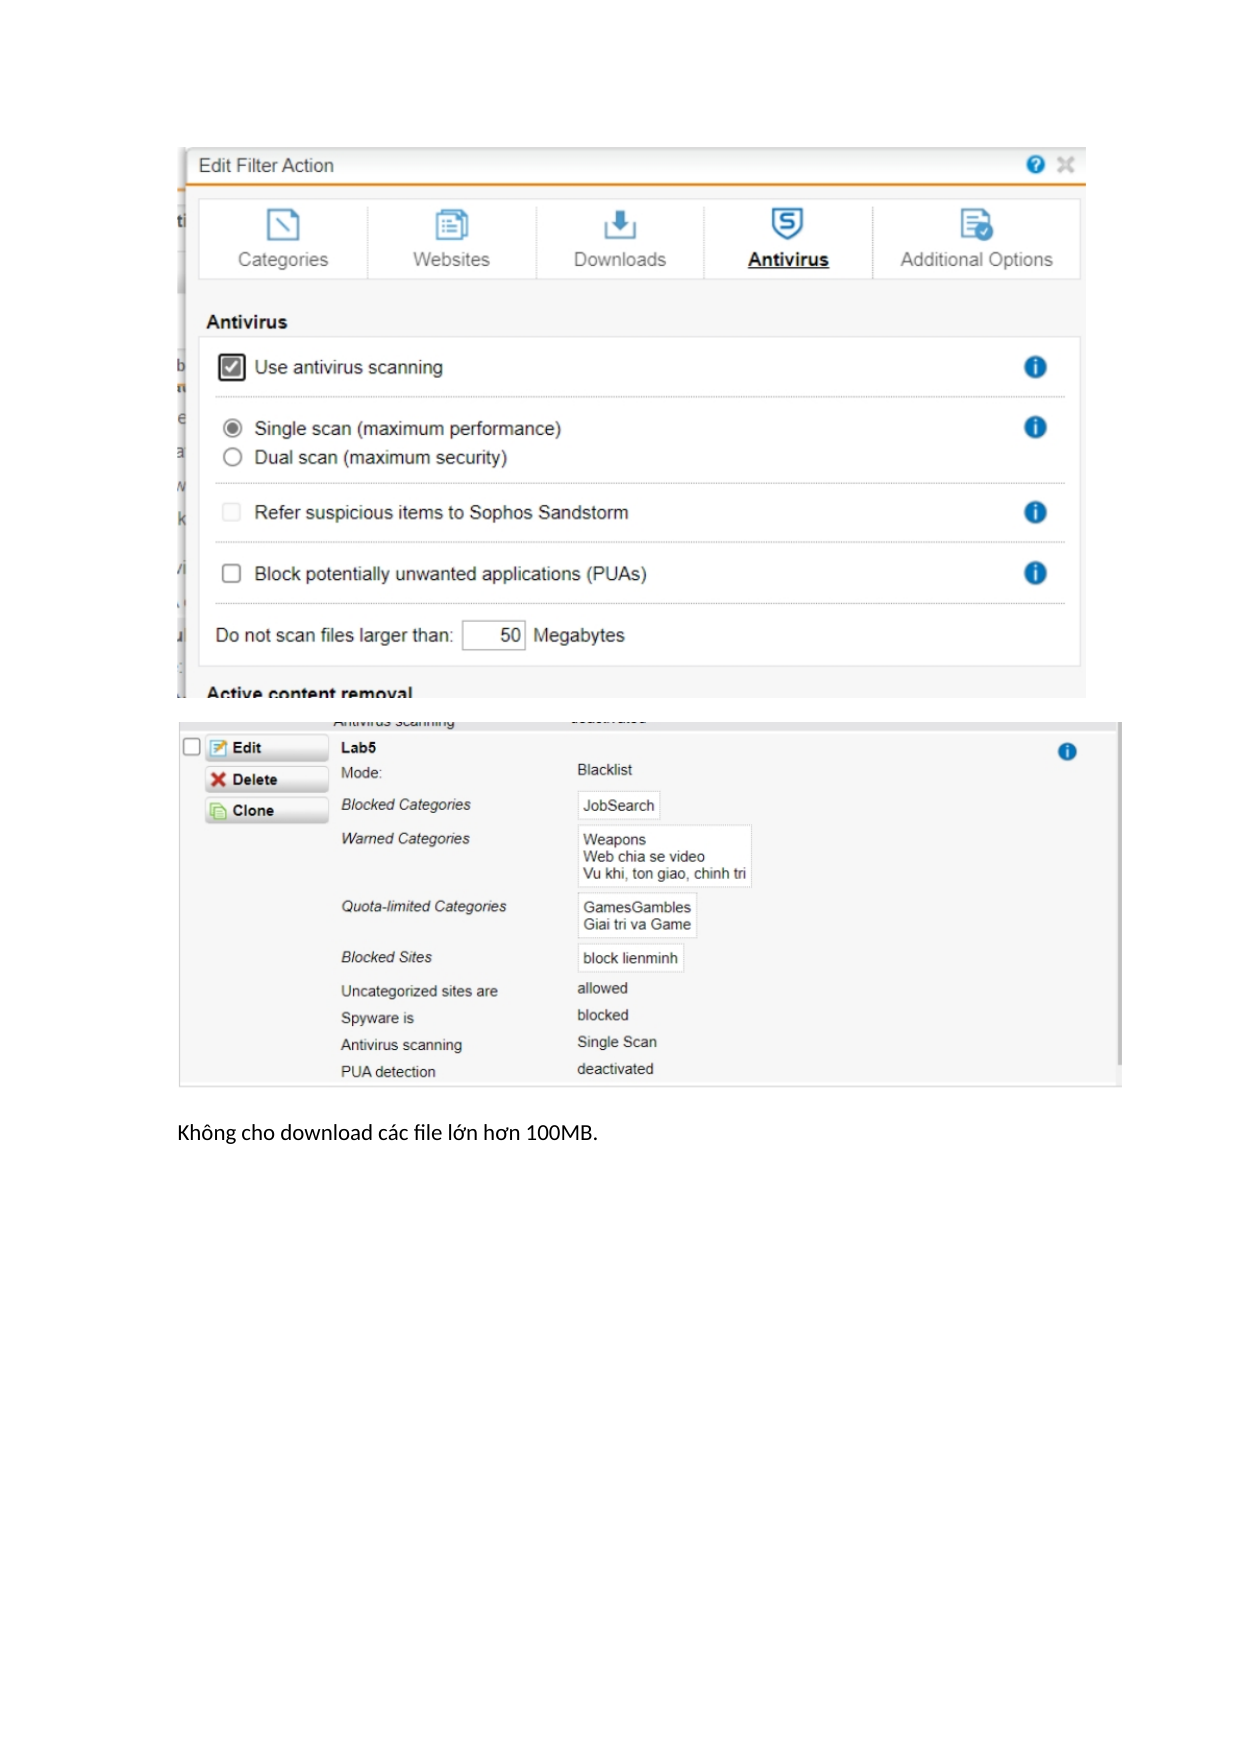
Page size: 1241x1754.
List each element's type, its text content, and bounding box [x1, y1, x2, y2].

picture [177, 147, 1087, 698]
text Không cho download các file lớn hơn 100MB. [177, 1118, 1122, 1146]
picture [177, 722, 1123, 1094]
